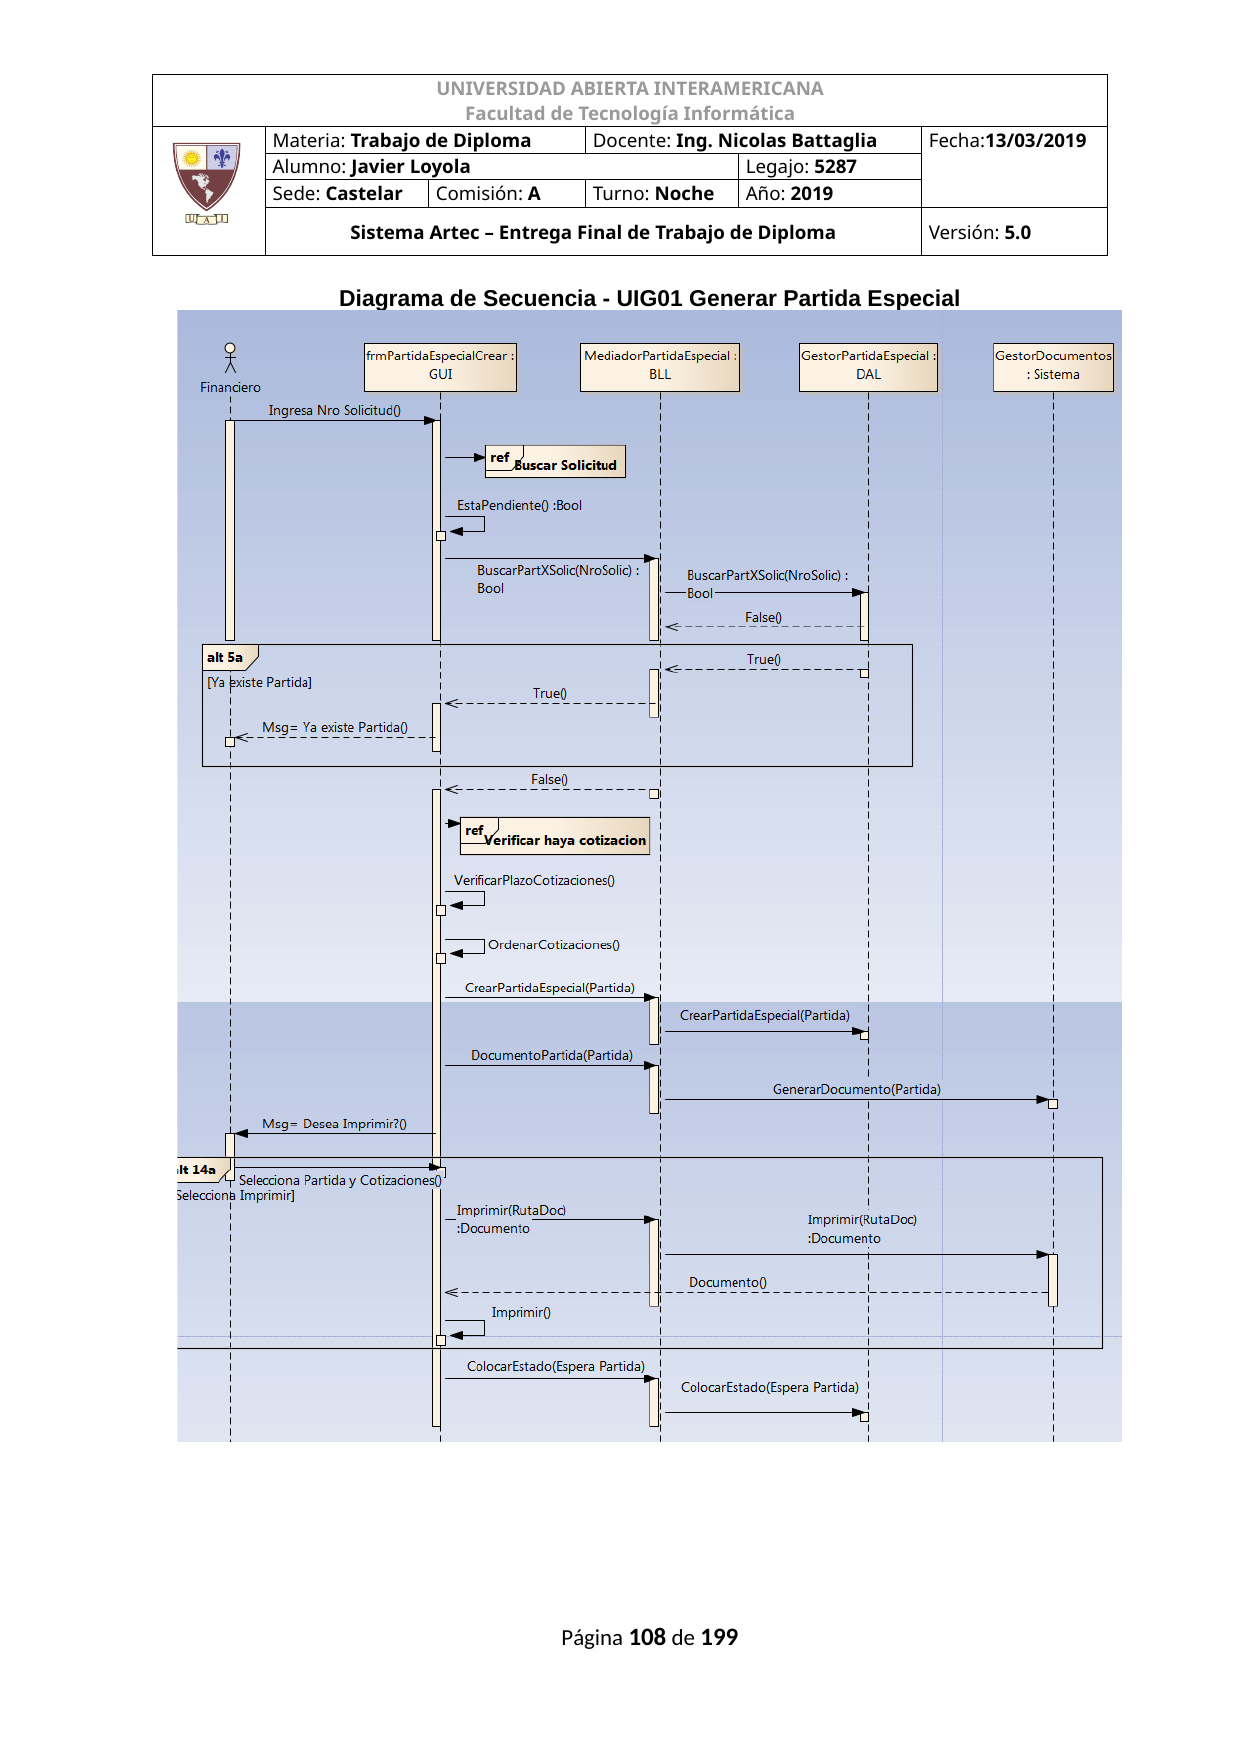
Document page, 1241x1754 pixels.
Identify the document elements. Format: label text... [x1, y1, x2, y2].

text Diagrama de Secuencia - UIG01 Generar Partida Especial [177, 284, 1122, 310]
picture [177, 310, 1122, 1442]
picture [157, 136, 257, 228]
